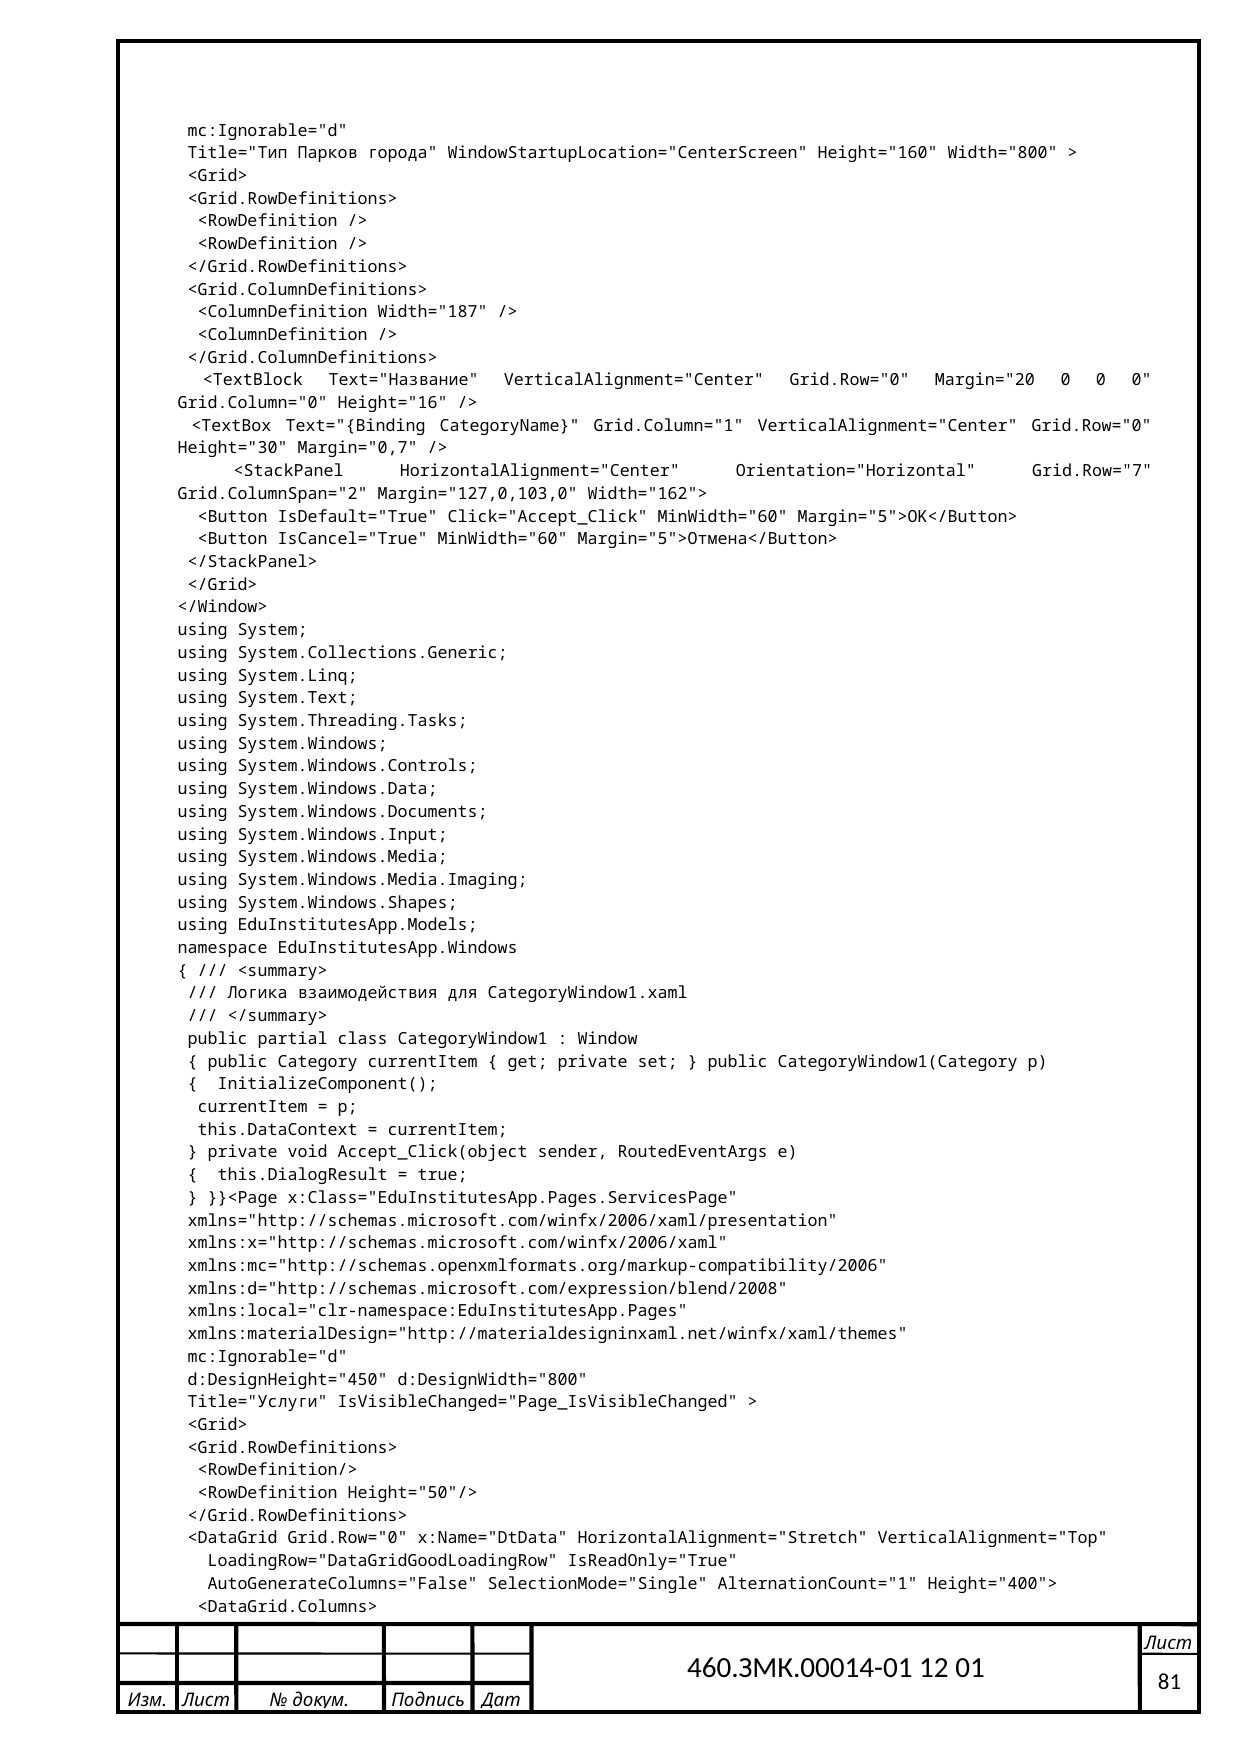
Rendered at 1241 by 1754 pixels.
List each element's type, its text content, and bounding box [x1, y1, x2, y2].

text using System.Windows.Input; [177, 822, 1152, 845]
text <ColumnDefinition /> [177, 322, 1152, 345]
text using System.Windows.Documents; [177, 799, 1152, 822]
text } private void Accept_Click(object sender, RoutedEventArgs e) [177, 1140, 1152, 1163]
text xmlns="http://schemas.microsoft.com/winfx/2006/xaml/presentation" [177, 1208, 1152, 1231]
text </Grid.RowDefinitions> [177, 1503, 1152, 1526]
text using System.Text; [177, 686, 1152, 708]
text using System.Linq; [177, 663, 1152, 686]
text using System.Threading.Tasks; [177, 708, 1152, 731]
text <RowDefinition/> [177, 1458, 1152, 1481]
text <Grid> [177, 1412, 1152, 1435]
text /// Логика взаимодействия для CategoryWindow1.xaml [177, 981, 1152, 1004]
text using System.Windows.Shapes; [177, 890, 1152, 913]
text </StackPanel> [177, 549, 1152, 572]
text <RowDefinition /> [177, 232, 1152, 254]
text mc:Ignorable="d" [177, 1344, 1152, 1367]
text AutoGenerateColumns="False" SelectionMode="Single" AlternationCount="1" Height="400"> [177, 1571, 1152, 1594]
text Title="Услуги" IsVisibleChanged="Page_IsVisibleChanged" > [177, 1390, 1152, 1412]
text xmlns:local="clr-namespace:EduInstitutesApp.Pages" [177, 1299, 1152, 1322]
text <RowDefinition Height="50"/> [177, 1481, 1152, 1503]
text <DataGrid.Columns> [177, 1594, 1152, 1617]
text <Grid.RowDefinitions> [177, 186, 1152, 209]
text using System.Windows.Media.Imaging; [177, 867, 1152, 890]
text <TextBlock Text="Название" VerticalAlignment="Center" Grid.Row="0" Margin="20 0 0 0" Grid.Column="0" Height="16" /> [177, 368, 1152, 413]
text </Grid> [177, 572, 1152, 595]
text using System.Windows.Media; [177, 845, 1152, 867]
text LoadingRow="DataGridGoodLoadingRow" IsReadOnly="True" [177, 1549, 1152, 1571]
text using System.Windows.Data; [177, 777, 1152, 799]
text d:DesignHeight="450" d:DesignWidth="800" [177, 1367, 1152, 1390]
text using System.Windows.Controls; [177, 754, 1152, 777]
text using System.Collections.Generic; [177, 640, 1152, 663]
text <Grid.RowDefinitions> [177, 1435, 1152, 1458]
text using System; [177, 618, 1152, 640]
text { public Category currentItem { get; private set; } public CategoryWindow1(Category p) [177, 1049, 1152, 1072]
text /// </summary> [177, 1004, 1152, 1026]
text currentItem = p; [177, 1094, 1152, 1117]
text <Grid> [177, 163, 1152, 186]
text </Grid.RowDefinitions> [177, 254, 1152, 277]
text <TextBox Text="{Binding CategoryName}" Grid.Column="1" VerticalAlignment="Center" Grid.Row="0" Height="30" Margin="0,7" /> [177, 413, 1152, 459]
text { /// <summary> [177, 958, 1152, 981]
text Title="Тип Парков города" WindowStartupLocation="CenterScreen" Height="160" Width="800" > [177, 141, 1152, 163]
text <DataGrid Grid.Row="0" x:Name="DtData" HorizontalAlignment="Stretch" VerticalAlignment="Top" [177, 1526, 1152, 1549]
text { InitializeComponent(); [177, 1072, 1152, 1094]
text mc:Ignorable="d" [177, 118, 1152, 141]
text using EduInstitutesApp.Models; [177, 913, 1152, 936]
text xmlns:x="http://schemas.microsoft.com/winfx/2006/xaml" [177, 1231, 1152, 1253]
text { this.DialogResult = true; [177, 1163, 1152, 1185]
text <StackPanel HorizontalAlignment="Center" Orientation="Horizontal" Grid.Row="7" Grid.ColumnSpan="2" Margin="127,0,103,0" Width="162"> [177, 459, 1152, 504]
text </Window> [177, 595, 1152, 618]
text namespace EduInstitutesApp.Windows [177, 936, 1152, 958]
text <Button IsDefault="True" Click="Accept_Click" MinWidth="60" Margin="5">OK</Button> [177, 504, 1152, 527]
text <Button IsCancel="True" MinWidth="60" Margin="5">Отмена</Button> [177, 527, 1152, 549]
text <Grid.ColumnDefinitions> [177, 277, 1152, 300]
text public partial class CategoryWindow1 : Window [177, 1026, 1152, 1049]
text <ColumnDefinition Width="187" /> [177, 300, 1152, 322]
text </Grid.ColumnDefinitions> [177, 345, 1152, 368]
text using System.Windows; [177, 731, 1152, 754]
text } }}<Page x:Class="EduInstitutesApp.Pages.ServicesPage" [177, 1185, 1152, 1208]
text xmlns:mc="http://schemas.openxmlformats.org/markup-compatibility/2006" [177, 1253, 1152, 1276]
text this.DataContext = currentItem; [177, 1117, 1152, 1140]
text xmlns:d="http://schemas.microsoft.com/expression/blend/2008" [177, 1276, 1152, 1299]
text <RowDefinition /> [177, 209, 1152, 232]
text xmlns:materialDesign="http://materialdesigninxaml.net/winfx/xaml/themes" [177, 1322, 1152, 1344]
